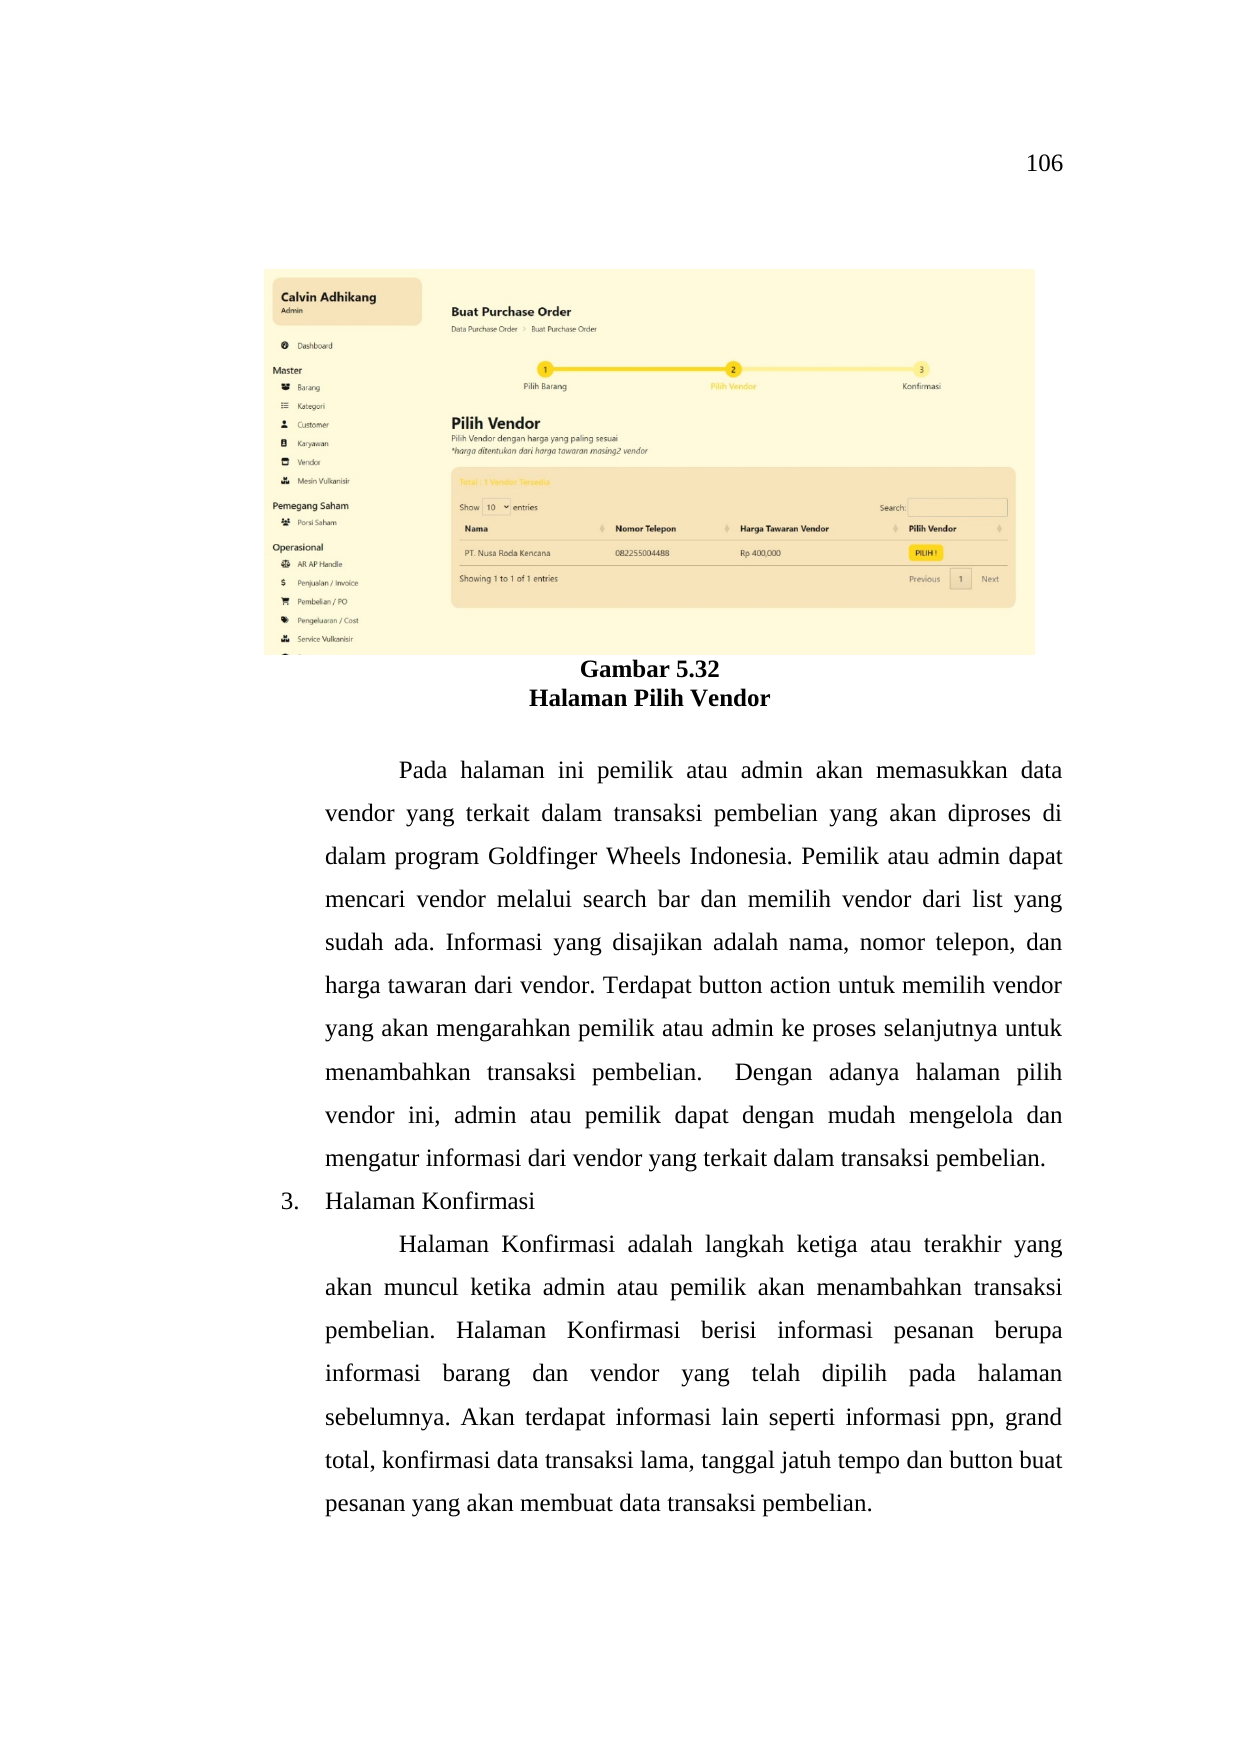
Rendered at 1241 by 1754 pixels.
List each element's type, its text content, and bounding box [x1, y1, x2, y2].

text Halaman Konfirmasi adalah langkah ketiga atau terakhir yang akan muncul ketika admin atau pemilik akan menambahkan transaksi pembelian. Halaman Konfirmasi berisi informasi pesanan berupa informasi barang dan vendor yang telah dipilih pada halaman sebelumnya. Akan terdapat informasi lain seperti informasi ppn, grand total, konfirmasi data transaksi lama, tanggal jatuh tempo dan button buat pesanan yang akan membuat data transaksi pembelian. [325, 1229, 1063, 1517]
text Halaman Pilih Vendor [236, 683, 1063, 712]
picture [264, 269, 1036, 655]
text Gambar 5.32 [236, 654, 1063, 683]
list Halaman Konfirmasi [281, 1186, 1063, 1215]
text Pada halaman ini pemilik atau admin akan memasukkan data vendor yang terkait dalam transaksi pembelian yang akan diproses di dalam program Goldfinger Wheels Indonesia. Pemilik atau admin dapat mencari vendor melalui search bar dan memilih vendor dari list yang sudah ada. Informasi yang disajikan adalah nama, nomor telepon, dan harga tawaran dari vendor. Terdapat button action untuk memilih vendor yang akan mengarahkan pemilik atau admin ke proses selanjutnya untuk menambahkan transaksi pembelian. Dengan adanya halaman pilih vendor ini, admin atau pemilik dapat dengan mudah mengelola dan mengatur informasi dari vendor yang terkait dalam transaksi pembelian. [325, 755, 1063, 1172]
